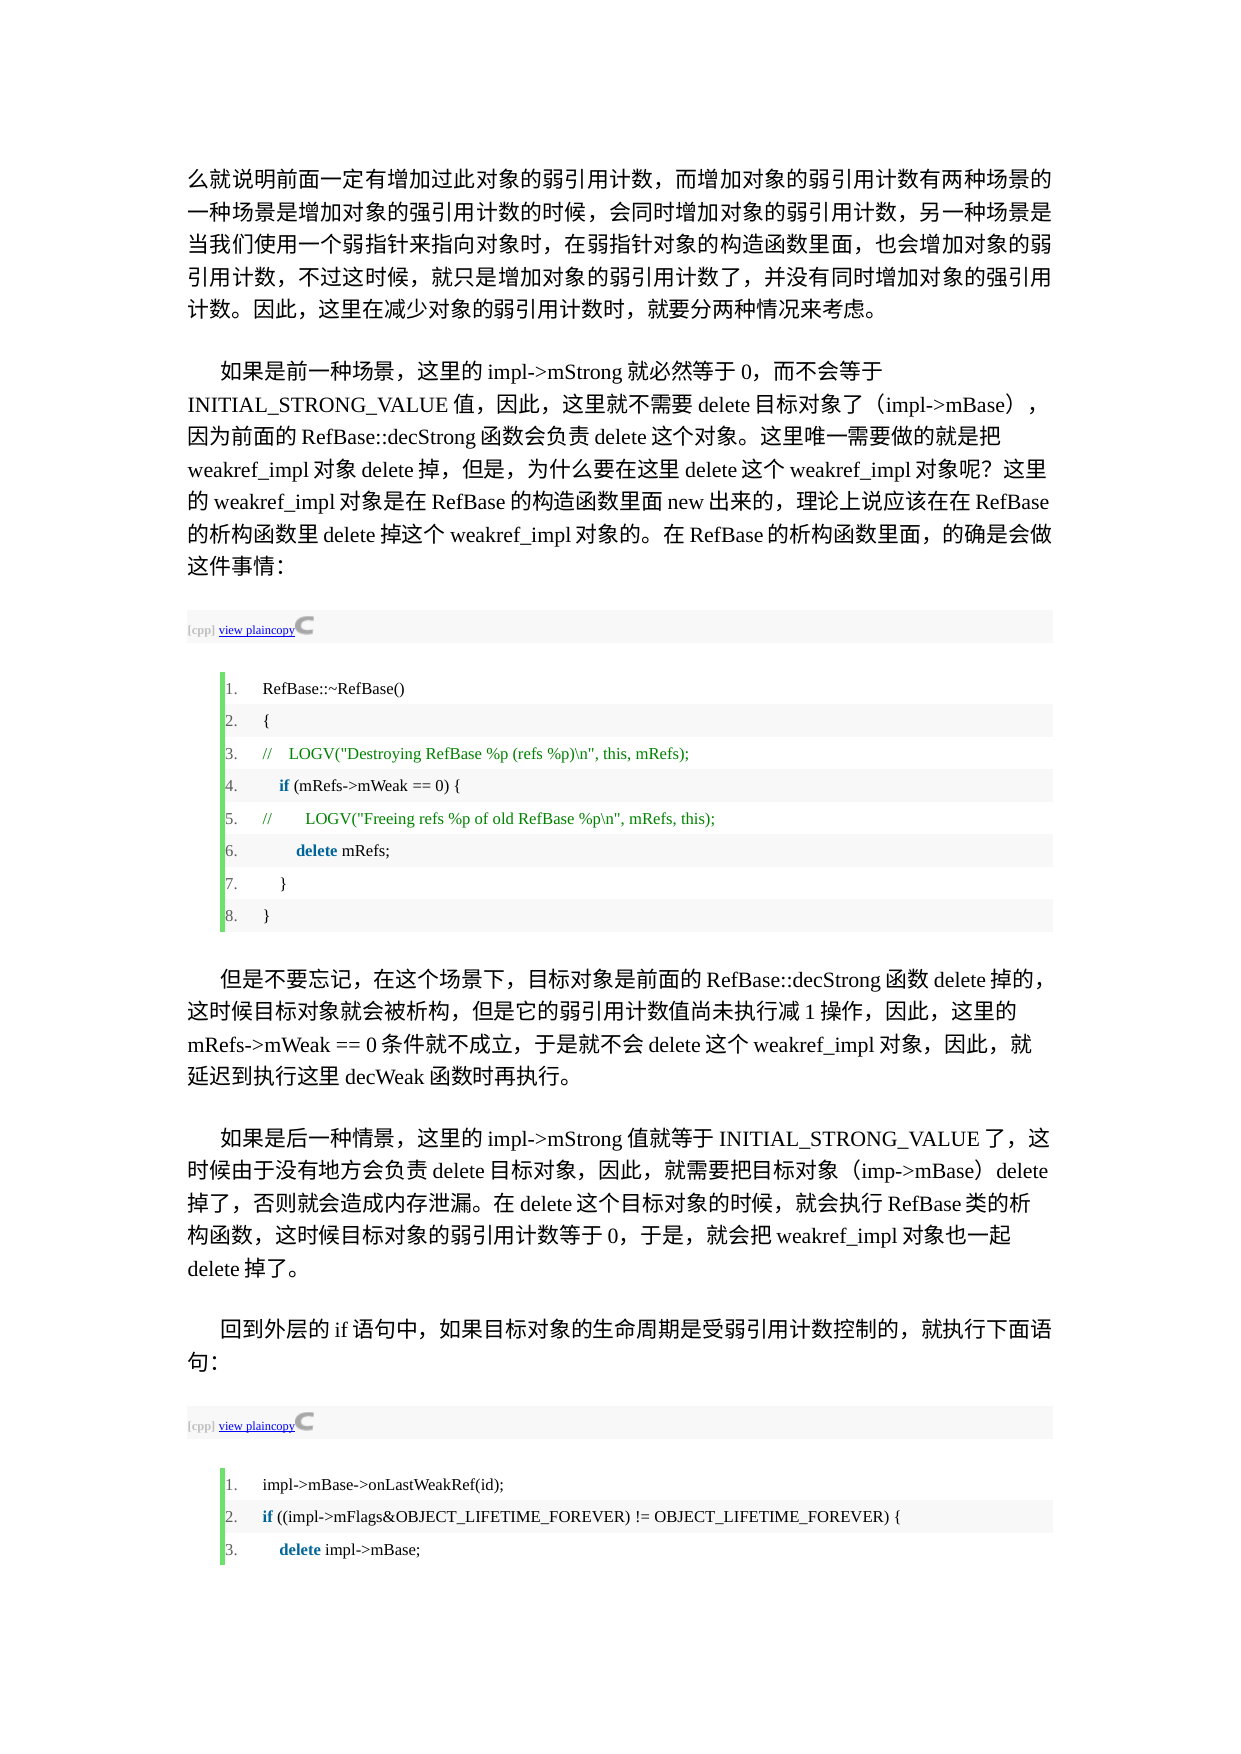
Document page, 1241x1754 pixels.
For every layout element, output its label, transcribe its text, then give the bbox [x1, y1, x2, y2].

list } [225, 867, 1053, 899]
list // LOGV("Freeing refs %p of old RefBase %p\n", mRefs, this); [225, 802, 1053, 834]
list } [225, 899, 1053, 932]
picture [295, 1411, 314, 1431]
list delete mRefs; [225, 834, 1053, 867]
list { [225, 704, 1053, 737]
list // LOGV("Destroying RefBase %p (refs %p)\n", this, mRefs); [225, 737, 1053, 769]
text 回到外层的if语句中，如果目标对象的生命周期是受弱引用计数控制的，就执行下面语句： [187, 1312, 1053, 1377]
text 如果是后一种情景，这里的impl->mStrong值就等于INITIAL_STRONG_VALUE了，这时候由于没有地方会负责delete目标对象，因此，就需要把目标对象（imp->mBase）delete掉了，否则就会造成内存泄漏。在delete这个目标对象的时候，就会执行RefBase类的析构函数，这时候目标对象的弱引用计数等于0，于是，就会把weakref_impl对象也一起delete掉了。 [187, 1120, 1053, 1283]
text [187, 162, 1053, 324]
text 但是不要忘记，在这个场景下，目标对象是前面的RefBase::decStrong函数delete掉的，这时候目标对象就会被析构，但是它的弱引用计数值尚未执行减1操作，因此，这里的mRefs->mWeak == 0条件就不成立，于是就不会delete这个weakref_impl对象，因此，就延迟到执行这里decWeak函数时再执行。 [187, 961, 1053, 1091]
picture [295, 616, 314, 635]
text [cpp] view plaincopy [187, 1406, 1053, 1439]
list RefBase::~RefBase() [225, 672, 1053, 704]
list delete impl->mBase; [225, 1533, 1053, 1565]
list impl->mBase->onLastWeakRef(id); [225, 1468, 1053, 1500]
list if ((impl->mFlags&OBJECT_LIFETIME_FOREVER) != OBJECT_LIFETIME_FOREVER) { [225, 1500, 1053, 1533]
list if (mRefs->mWeak == 0) { [225, 769, 1053, 802]
text [cpp] view plaincopy [187, 610, 1053, 643]
text 如果是前一种场景，这里的impl->mStrong就必然等于0，而不会等于INITIAL_STRONG_VALUE值，因此，这里就不需要delete目标对象了（impl->mBase），因为前面的RefBase::decStrong函数会负责delete这个对象。这里唯一需要做的就是把weakref_impl对象delete掉，但是，为什么要在这里delete这个weakref_impl对象呢？这里的weakref_impl对象是在RefBase的构造函数里面new出来的，理论上说应该在在RefBase的析构函数里delete掉这个weakref_impl对象的。在RefBase的析构函数里面，的确是会做这件事情： [187, 354, 1053, 581]
